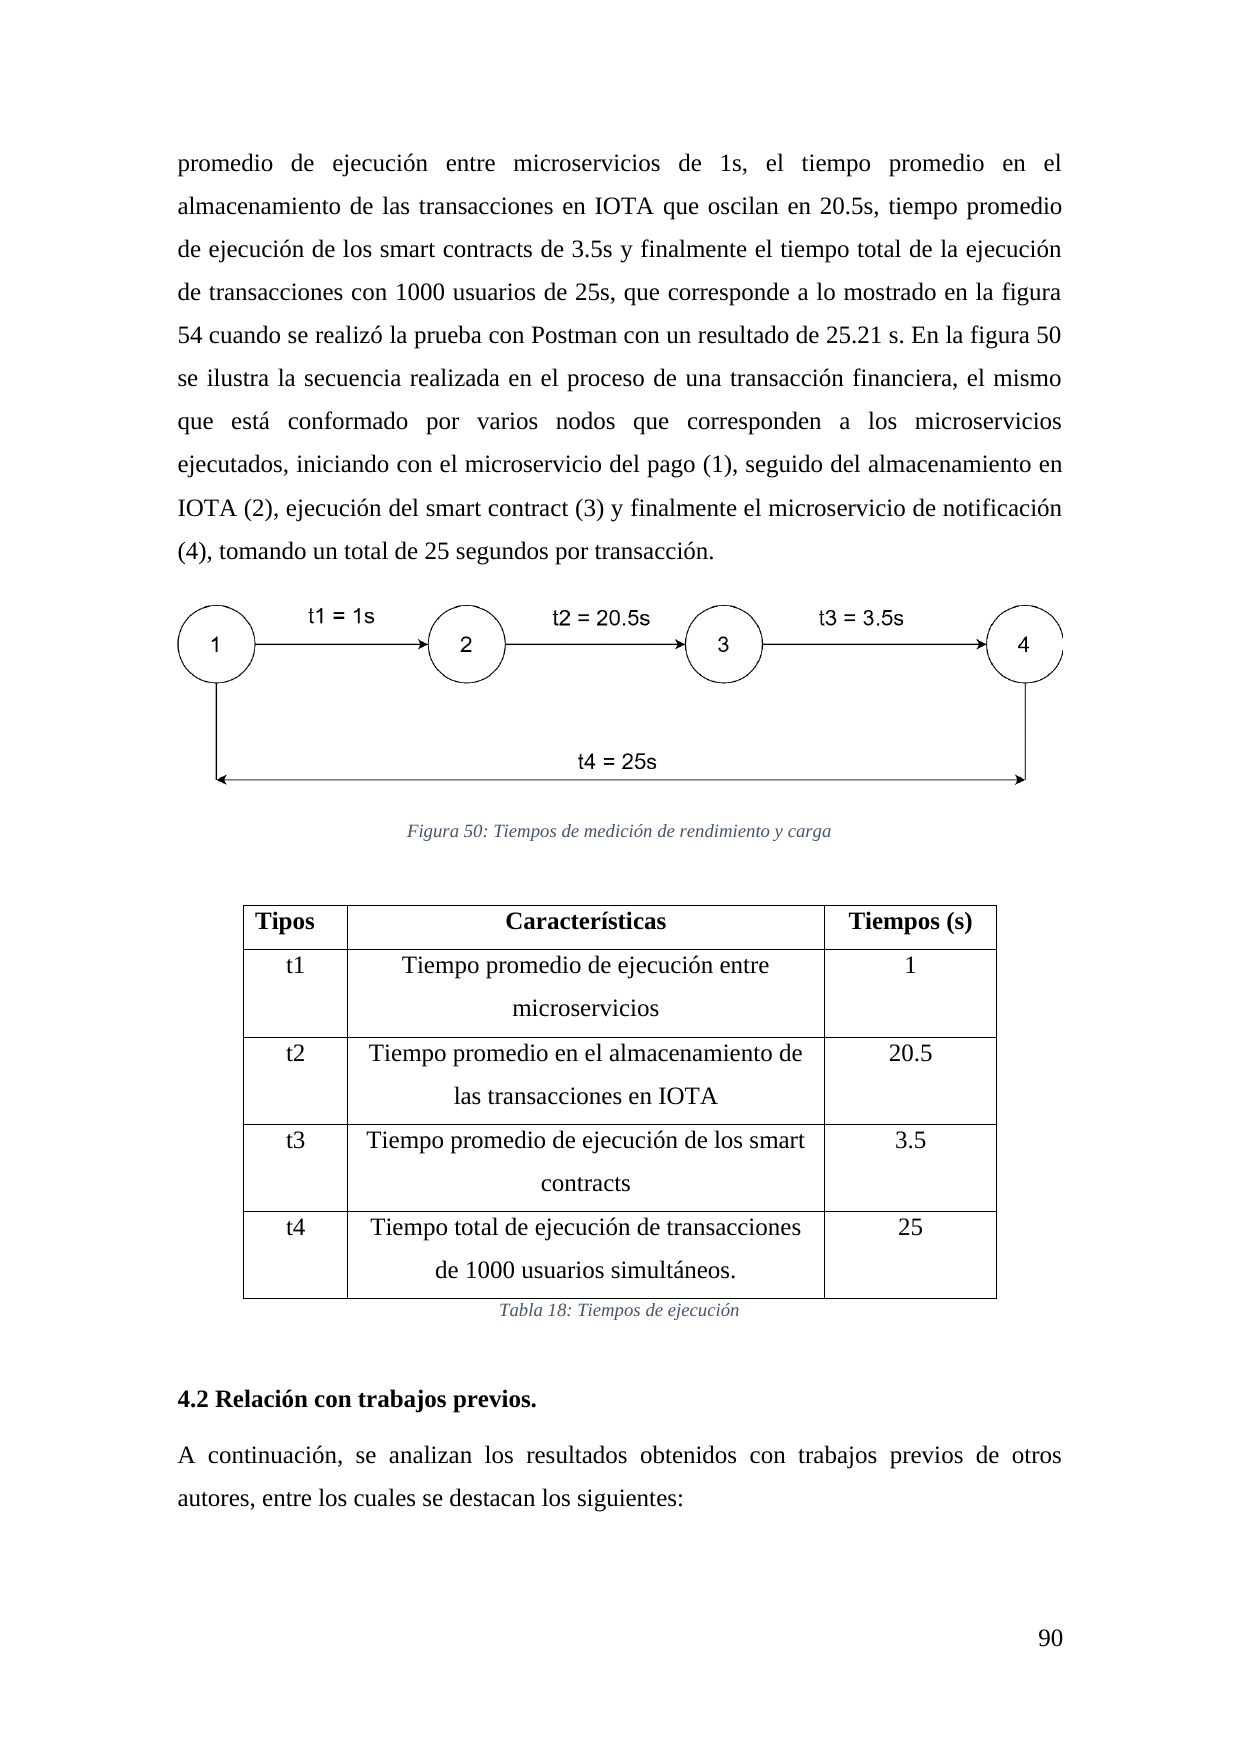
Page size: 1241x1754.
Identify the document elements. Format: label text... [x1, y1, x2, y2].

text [177, 148, 1063, 564]
table_cell t2 [244, 1038, 347, 1124]
table_header Tipos [244, 906, 347, 949]
table_header Características [348, 906, 824, 949]
text A continuación, se analizan los resultados obtenidos con trabajos previos de otros autores, entre los cuales se destacan los siguientes: [177, 1440, 1063, 1512]
table_cell Tiempo promedio de ejecución de los smart contracts [348, 1125, 824, 1211]
table_cell t1 [244, 950, 347, 1037]
text Tabla 18: Tiempos de ejecución [177, 1299, 1063, 1321]
table_cell Tiempo promedio en el almacenamiento de las transacciones en IOTA [348, 1038, 824, 1124]
table_cell t4 [244, 1212, 347, 1298]
list Relación con trabajos previos. [177, 1384, 1063, 1413]
table_cell Tiempo total de ejecución de transacciones de 1000 usuarios simultáneos. [348, 1212, 824, 1298]
table_header Tiempos (s) [825, 906, 996, 949]
table_cell t3 [244, 1125, 347, 1211]
table_cell 3.5 [825, 1125, 996, 1211]
table_cell 20.5 [825, 1038, 996, 1124]
table_cell Tiempo promedio de ejecución entre microservicios [348, 950, 824, 1037]
table_cell 25 [825, 1212, 996, 1298]
table_cell 1 [825, 950, 996, 1037]
text Figura : Tiempos de medición de rendimiento y carga [177, 820, 1063, 842]
picture [177, 595, 1063, 790]
